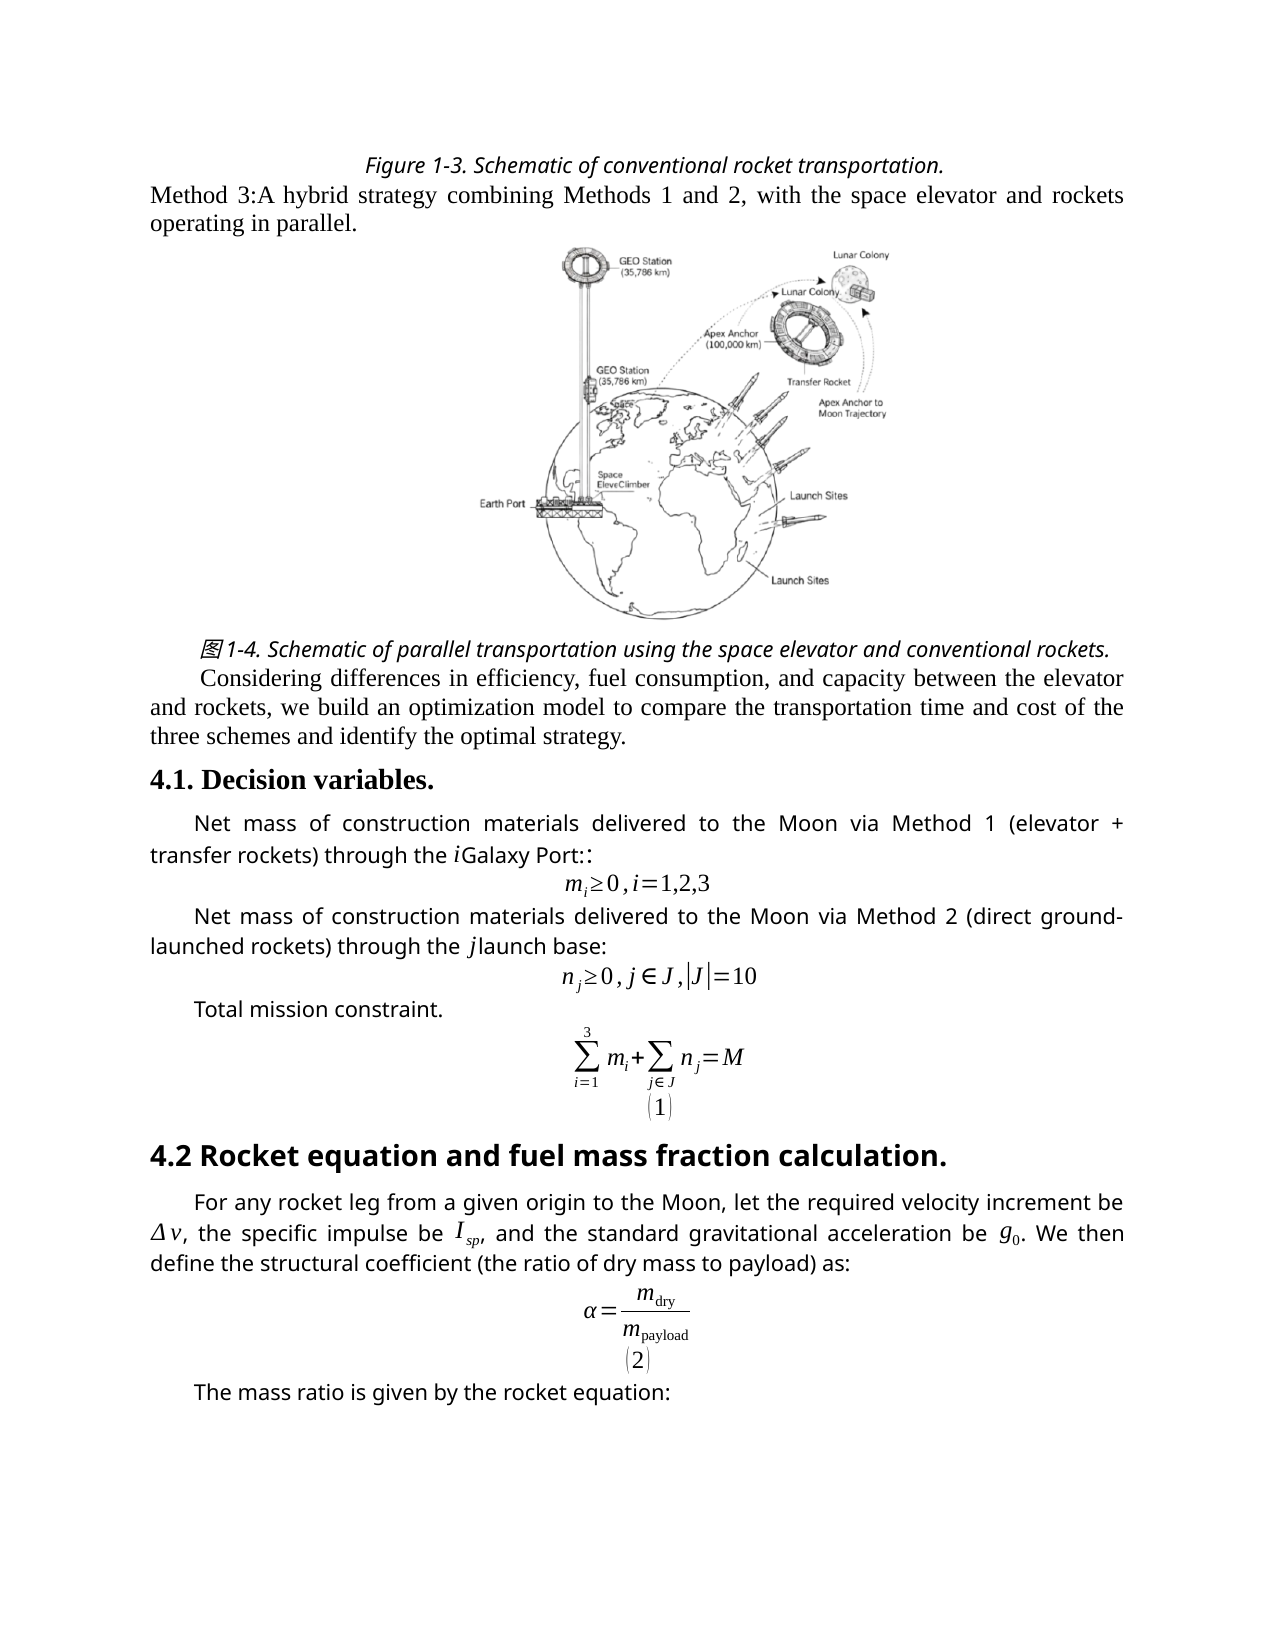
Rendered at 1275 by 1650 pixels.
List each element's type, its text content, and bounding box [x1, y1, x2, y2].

text 4.1. Decision variables. [150, 762, 1125, 796]
picture [414, 237, 899, 632]
text 图1-4. Schematic of parallel transportation using the space elevator and conventional rockets. [187, 632, 1125, 663]
text Net mass of construction materials delivered to the Moon via Method 2 (direct ground-launched rockets) through the launch base: [150, 901, 1125, 961]
text Figure 1-3. Schematic of conventional rocket transportation. [187, 150, 1125, 180]
text For any rocket leg from a given origin to the Moon, let the required velocity increment be , the specific impulse be , and the standard gravitational acceleration be . We then define the structural coefficient (the ratio of dry mass to payload) as: [150, 1187, 1125, 1278]
text Total mission constraint. [150, 994, 1125, 1023]
text Net mass of construction materials delivered to the Moon via Method 1 (elevator + transfer rockets) through the Galaxy Port:： [150, 808, 1125, 870]
text Method 3:A hybrid strategy combining Methods 1 and 2, with the space elevator and rockets operating in parallel. [150, 180, 1125, 237]
text The mass ratio is given by the rocket equation: [150, 1376, 1125, 1406]
text 4.2 Rocket equation and fuel mass fraction calculation. [150, 1135, 1125, 1175]
text Considering differences in efficiency, fuel consumption, and capacity between the elevator and rockets, we build an optimization model to compare the transportation time and cost of the three schemes and identify the optimal strategy. [150, 663, 1125, 750]
